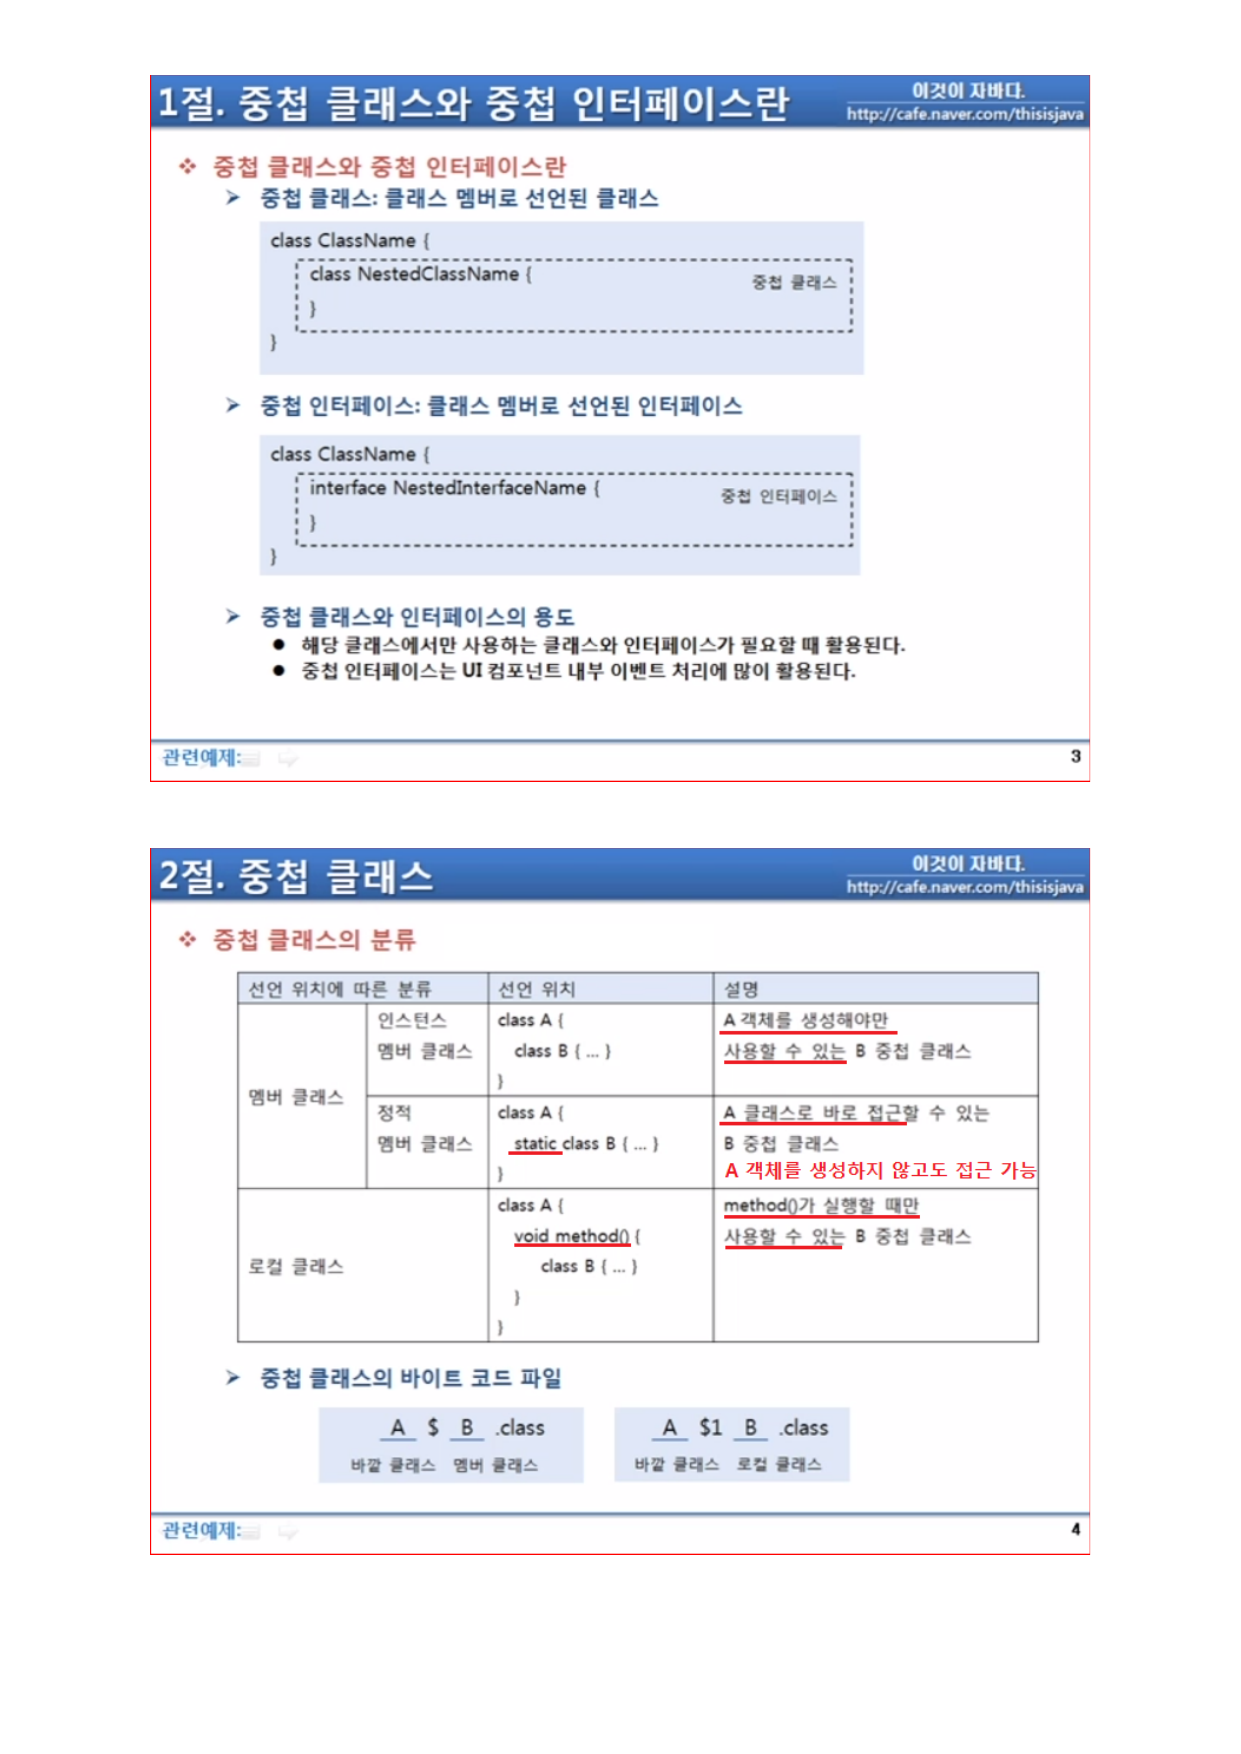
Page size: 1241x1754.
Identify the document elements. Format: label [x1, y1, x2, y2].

picture [150, 848, 1091, 1555]
picture [150, 75, 1091, 782]
